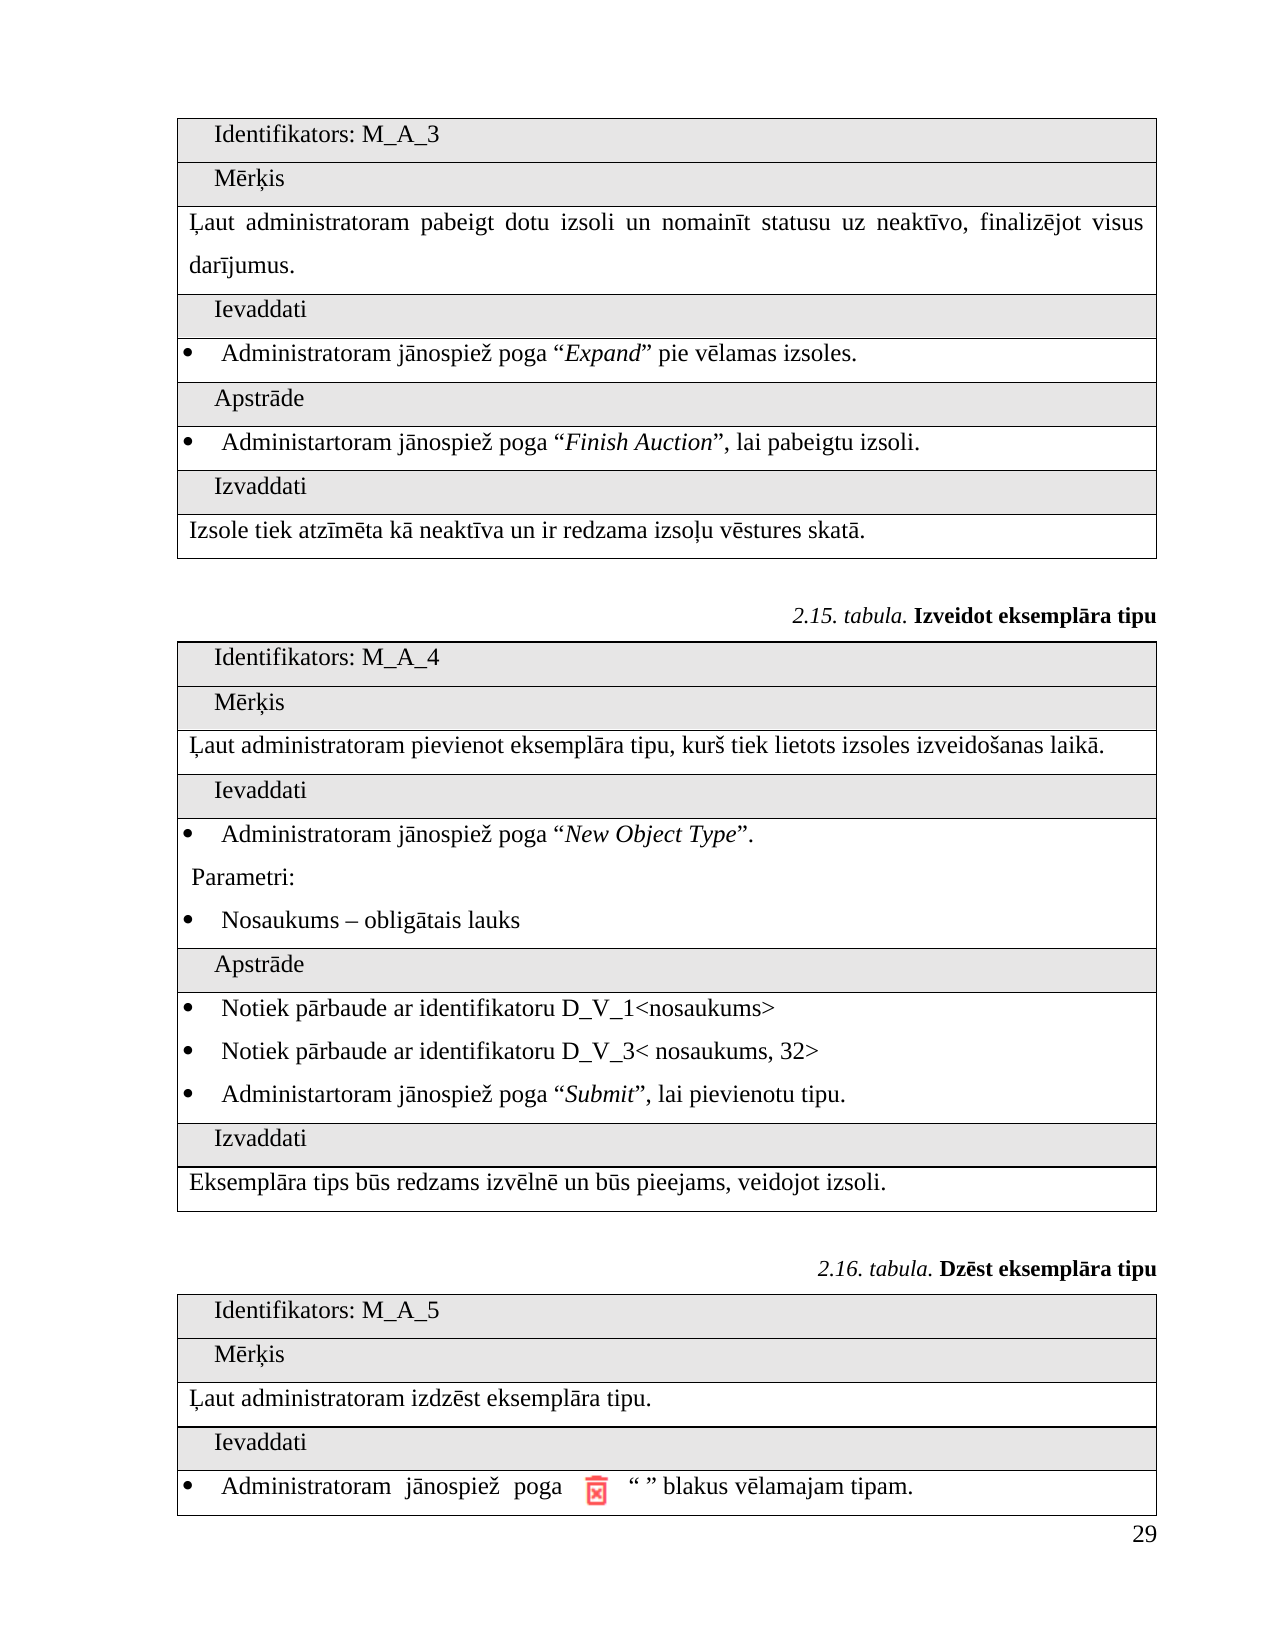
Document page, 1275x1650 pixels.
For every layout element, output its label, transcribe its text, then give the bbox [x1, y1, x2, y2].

table_cell Administartoram jānospiež poga “Finish Auction”, lai pabeigtu izsoli. [178, 427, 1156, 470]
table_cell Notiek pārbaude ar identifikatoru D_V_1<nosaukums> Notiek pārbaude ar identifikatoru D_V_3< nosaukums, 32> Administartoram jānospiež poga “Submit”, lai pievienotu tipu. [178, 993, 1156, 1122]
table_cell Ļaut administratoram pievienot eksemplāra tipu, kurš tiek lietots izsoles izveidošanas laikā. [178, 731, 1156, 774]
table_cell Ļaut administratoram izdzēst eksemplāra tipu. [178, 1383, 1156, 1426]
table_cell Ievaddati [178, 1428, 1156, 1470]
table_cell Izvaddati [178, 1124, 1156, 1166]
table_cell Izsole tiek atzīmēta kā neaktīva un ir redzama izsoļu vēstures skatā. [178, 515, 1156, 558]
table_header Identifikators: M_A_4 [178, 643, 1156, 686]
table_cell Mērķis [178, 163, 1156, 206]
table_cell Ievaddati [178, 775, 1156, 818]
picture [581, 1472, 610, 1510]
text 2.15. tabula. Izveidot eksemplāra tipu [236, 602, 1157, 628]
table_cell Ļaut administratoram pabeigt dotu izsoli un nomainīt statusu uz neaktīvo, finalizējot visus darījumus. [178, 207, 1156, 293]
table_cell Administratoram jānospiež poga “New Object Type”. Parametri: Nosaukums – obligātais lauks [178, 819, 1156, 948]
table_cell Mērķis [178, 1339, 1156, 1382]
table_cell Eksemplāra tips būs redzams izvēlnē un būs pieejams, veidojot izsoli. [178, 1168, 1156, 1211]
table_header Identifikators: M_A_5 [178, 1295, 1156, 1338]
table_header Identifikators: M_A_3 [178, 119, 1156, 162]
table_cell Ievaddati [178, 295, 1156, 337]
text 2.16. tabula. Dzēst eksemplāra tipu [236, 1255, 1157, 1281]
table_cell Izvaddati [178, 471, 1156, 514]
table_cell Apstrāde [178, 383, 1156, 426]
table_cell Administratoram jānospiež poga “Expand” pie vēlamas izsoles. [178, 339, 1156, 382]
table_cell Administratoram jānospiež poga “ ” blakus vēlamajam tipam. [178, 1471, 1156, 1514]
table_cell Apstrāde [178, 949, 1156, 992]
table_cell Mērķis [178, 687, 1156, 729]
